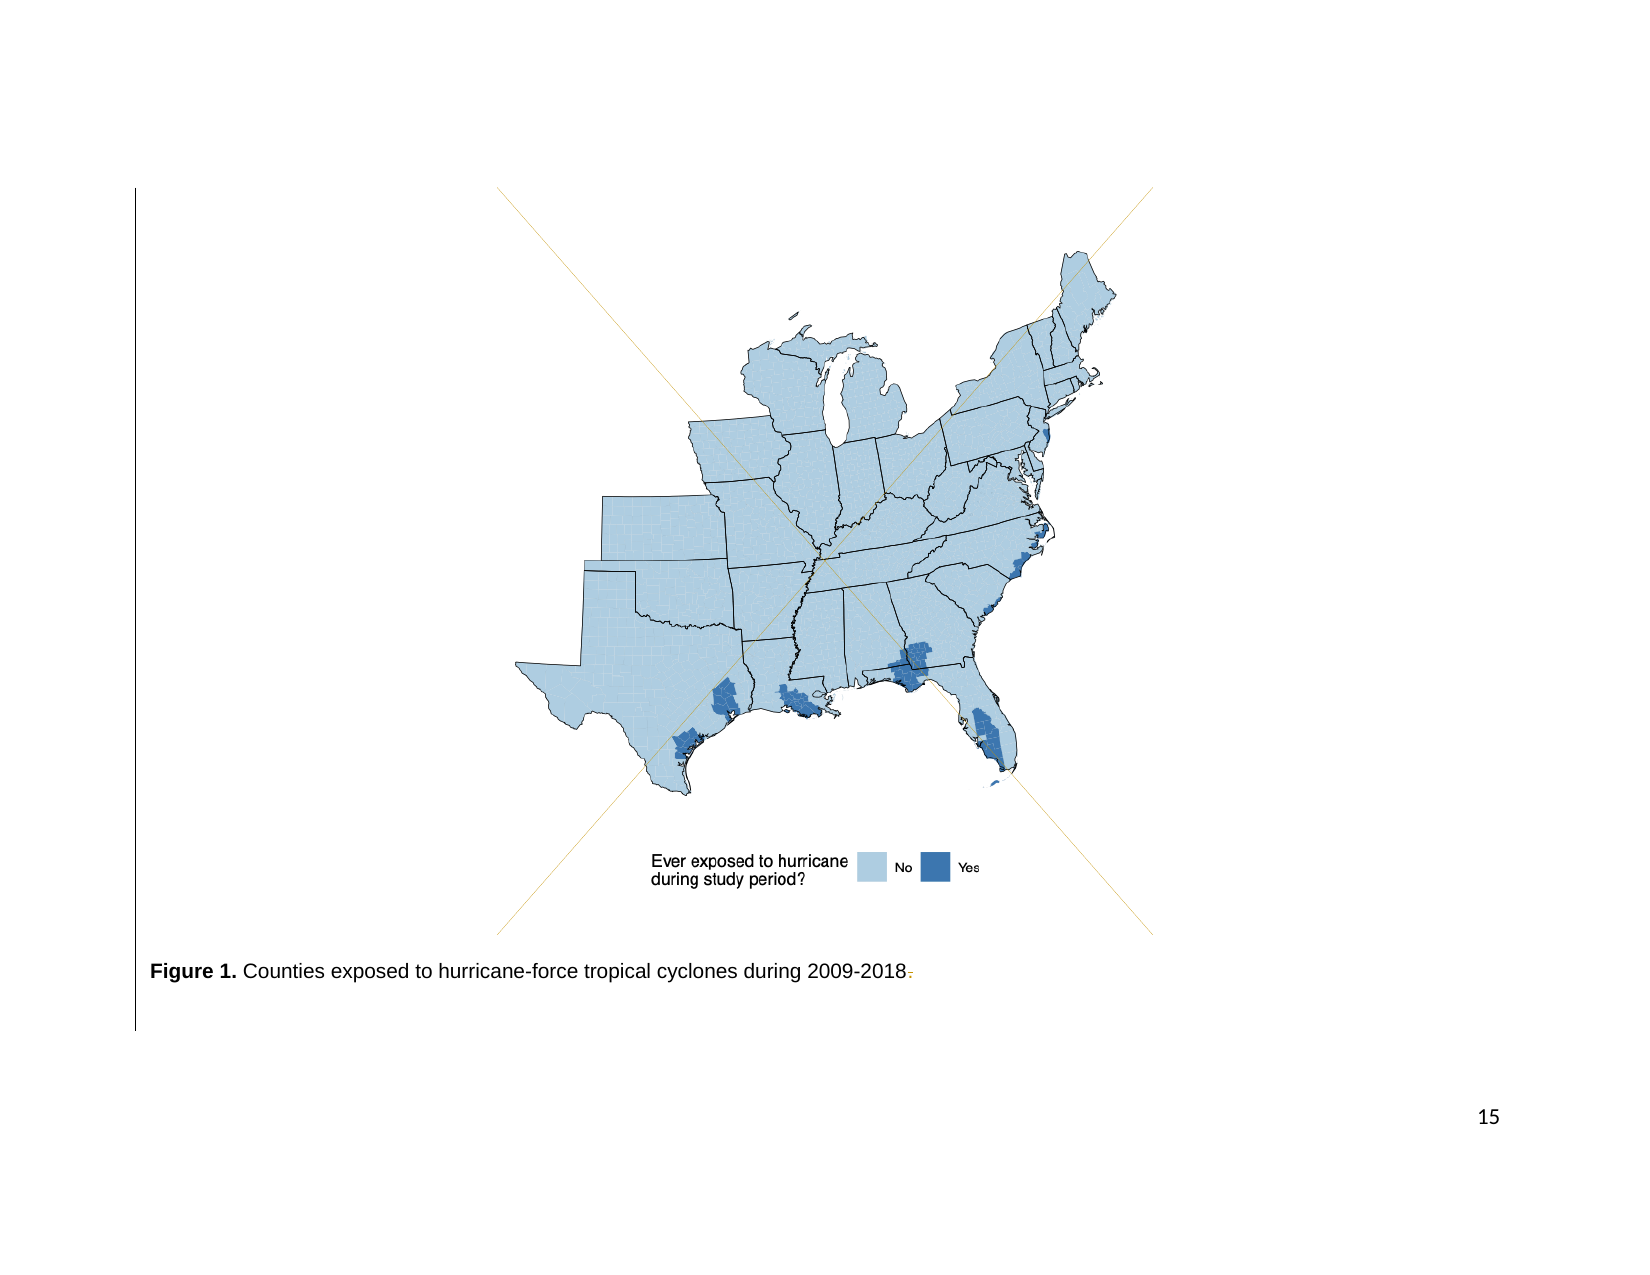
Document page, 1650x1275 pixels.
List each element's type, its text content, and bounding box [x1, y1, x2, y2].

text Figure 1. Counties exposed to hurricane-force tropical cyclones during 2009-2018 [150, 959, 1500, 983]
picture [499, 563, 1151, 935]
picture [498, 187, 1152, 559]
picture [497, 189, 824, 933]
picture [826, 189, 1153, 933]
